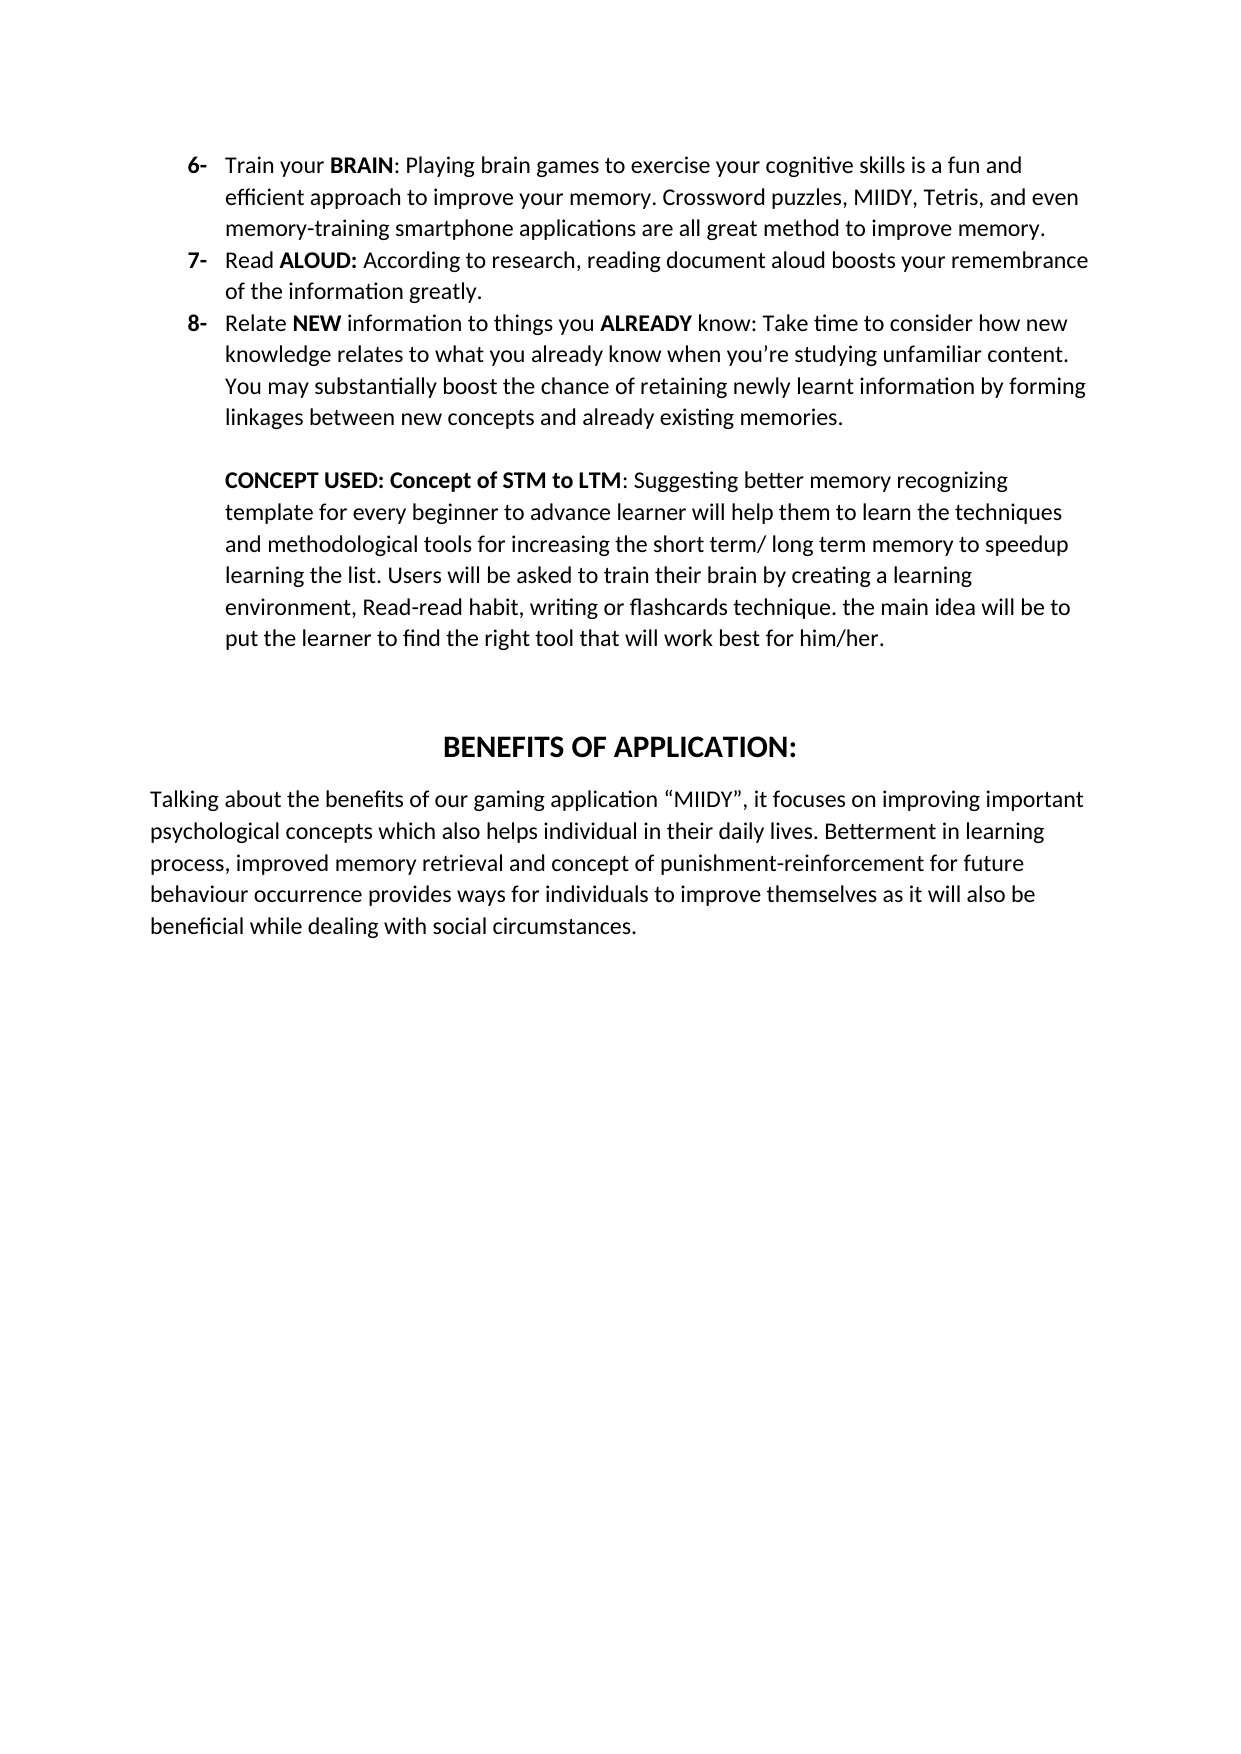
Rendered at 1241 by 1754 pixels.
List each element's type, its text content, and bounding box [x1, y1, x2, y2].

text Talking about the benefits of our gaming application “MIIDY”, it focuses on improving important psychological concepts which also helps individual in their daily lives. Betterment in learning process, improved memory retrieval and concept of punishment-reinforcement for future behaviour occurrence provides ways for individuals to improve themselves as it will also be beneficial while dealing with social circumstances. [150, 784, 1090, 940]
list CONCEPT USED: Concept of STM to LTM: Suggesting better memory recognizing template for every beginner to advance learner will help them to learn the techniques and methodological tools for increasing the short term/ long term memory to speedup learning the list. Users will be asked to train their brain by creating a learning environment, Read-read habit, writing or flashcards technique. the main idea will be to put the learner to find the right tool that will work best for him/her. [225, 466, 1090, 653]
list Read ALOUD: According to research, reading document aloud boosts your remembrance of the information greatly. [187, 245, 1090, 306]
list Train your BRAIN: Playing brain games to exercise your cognitive skills is a fun and efficient approach to improve your memory. Crossword puzzles, MIIDY, Tetris, and even memory-training smartphone applications are all great method to improve memory. [187, 150, 1090, 242]
text BENEFITS OF APPLICATION: [150, 727, 1090, 765]
list Relate NEW information to things you ALREADY know: Take time to consider how new knowledge relates to what you already know when you’re studying unfamiliar content. You may substantially boost the chance of retaining newly learnt information by forming linkages between new concepts and already existing memories. [187, 308, 1090, 432]
